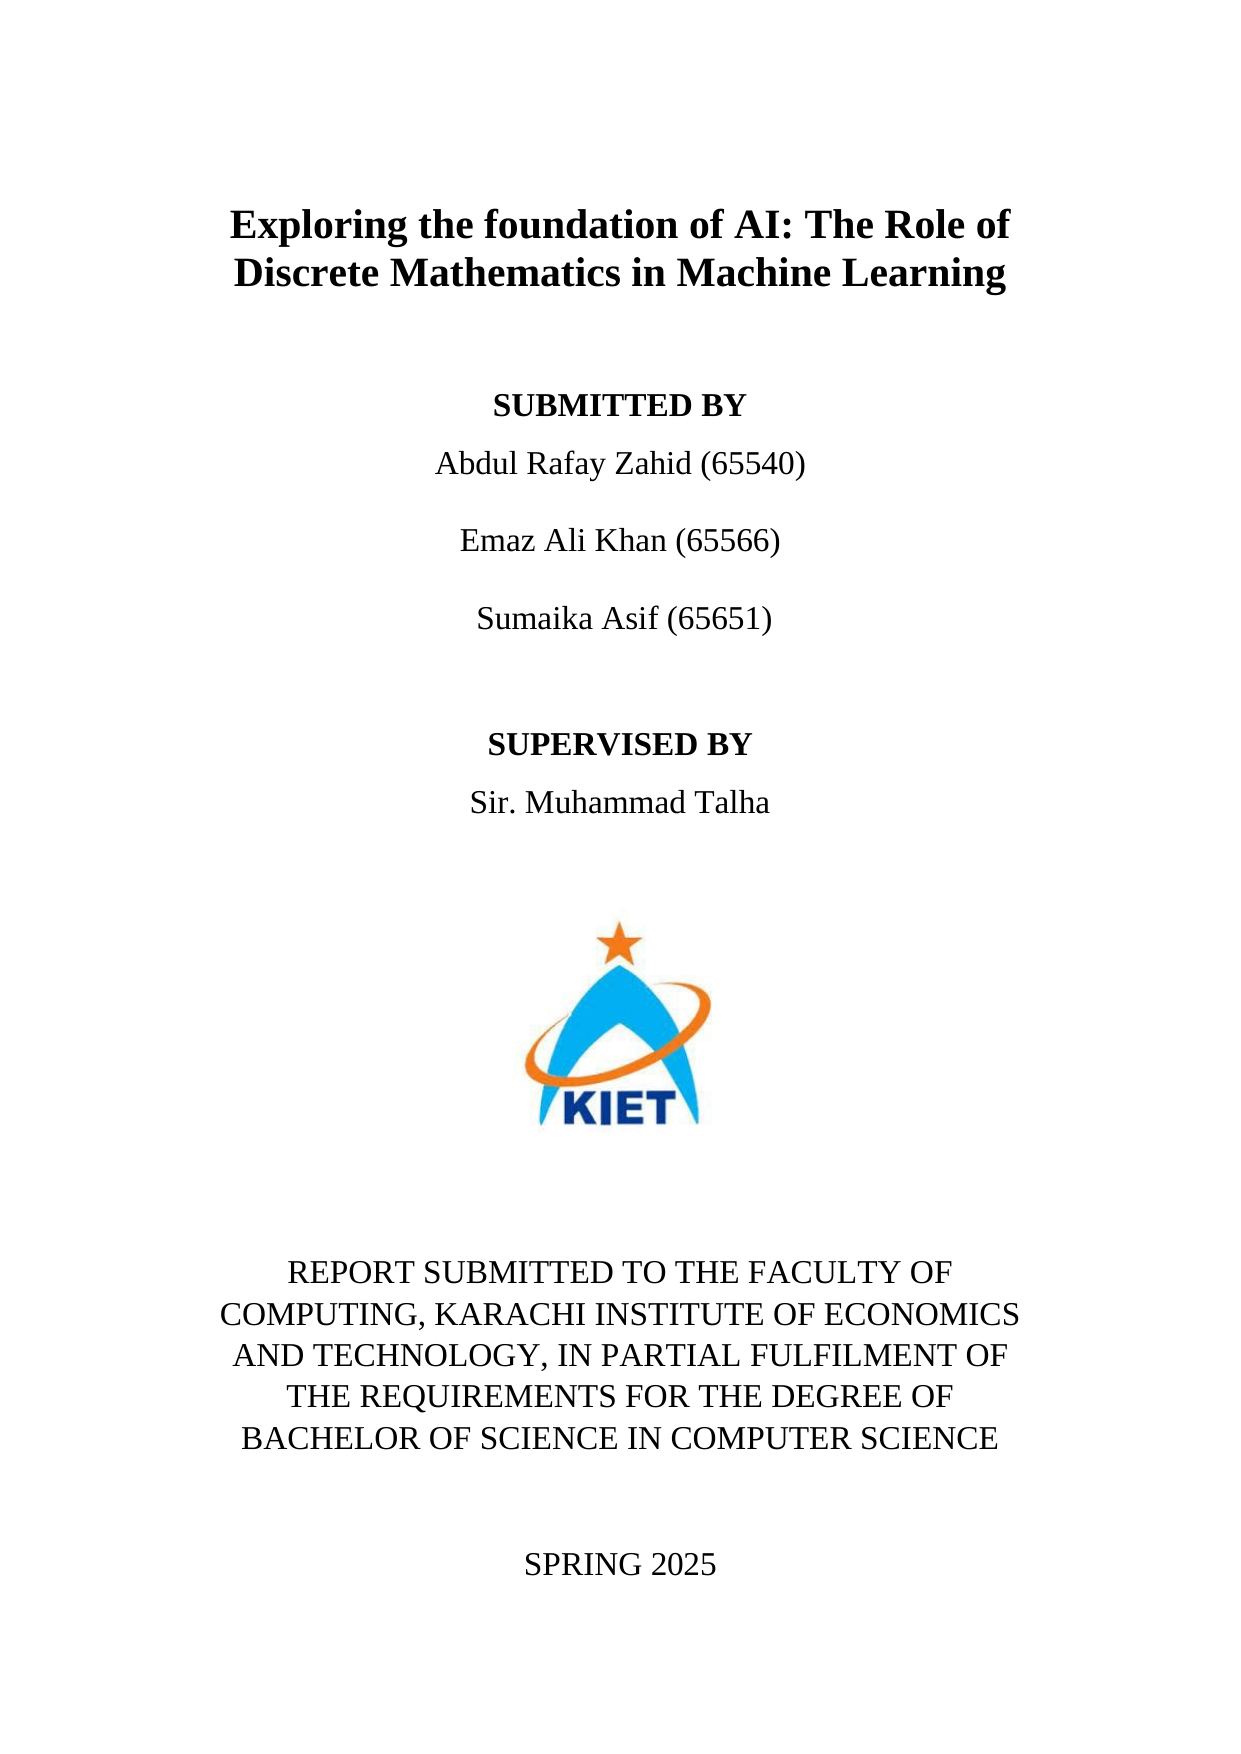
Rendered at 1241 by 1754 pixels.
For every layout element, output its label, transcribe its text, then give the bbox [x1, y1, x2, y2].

text Abdul Rafay Zahid (65540) [420, 443, 820, 481]
text Emaz Ali Khan (65566) [420, 521, 820, 559]
text REPORT SUBMITTED TO THE FACULTY OF COMPUTING, KARACHI INSTITUTE OF ECONOMICS AND TECHNOLOGY, IN PARTIAL FULFILMENT OF THE REQUIREMENTS FOR THE DEGREE OF BACHELOR OF SCIENCE IN COMPUTER SCIENCE [195, 1253, 1044, 1456]
title Exploring the foundation of AI: The Role of Discrete Mathematics in Machine Learning [173, 200, 1067, 296]
text SUPERVISED BY [173, 724, 1068, 763]
text Sumaika Asif (65651) [420, 598, 820, 636]
picture [513, 909, 712, 1141]
text SUBMITTED BY [173, 385, 1067, 423]
text Sir. Muhammad Talha [173, 782, 1067, 821]
text SPRING 2025 [173, 1544, 1067, 1582]
